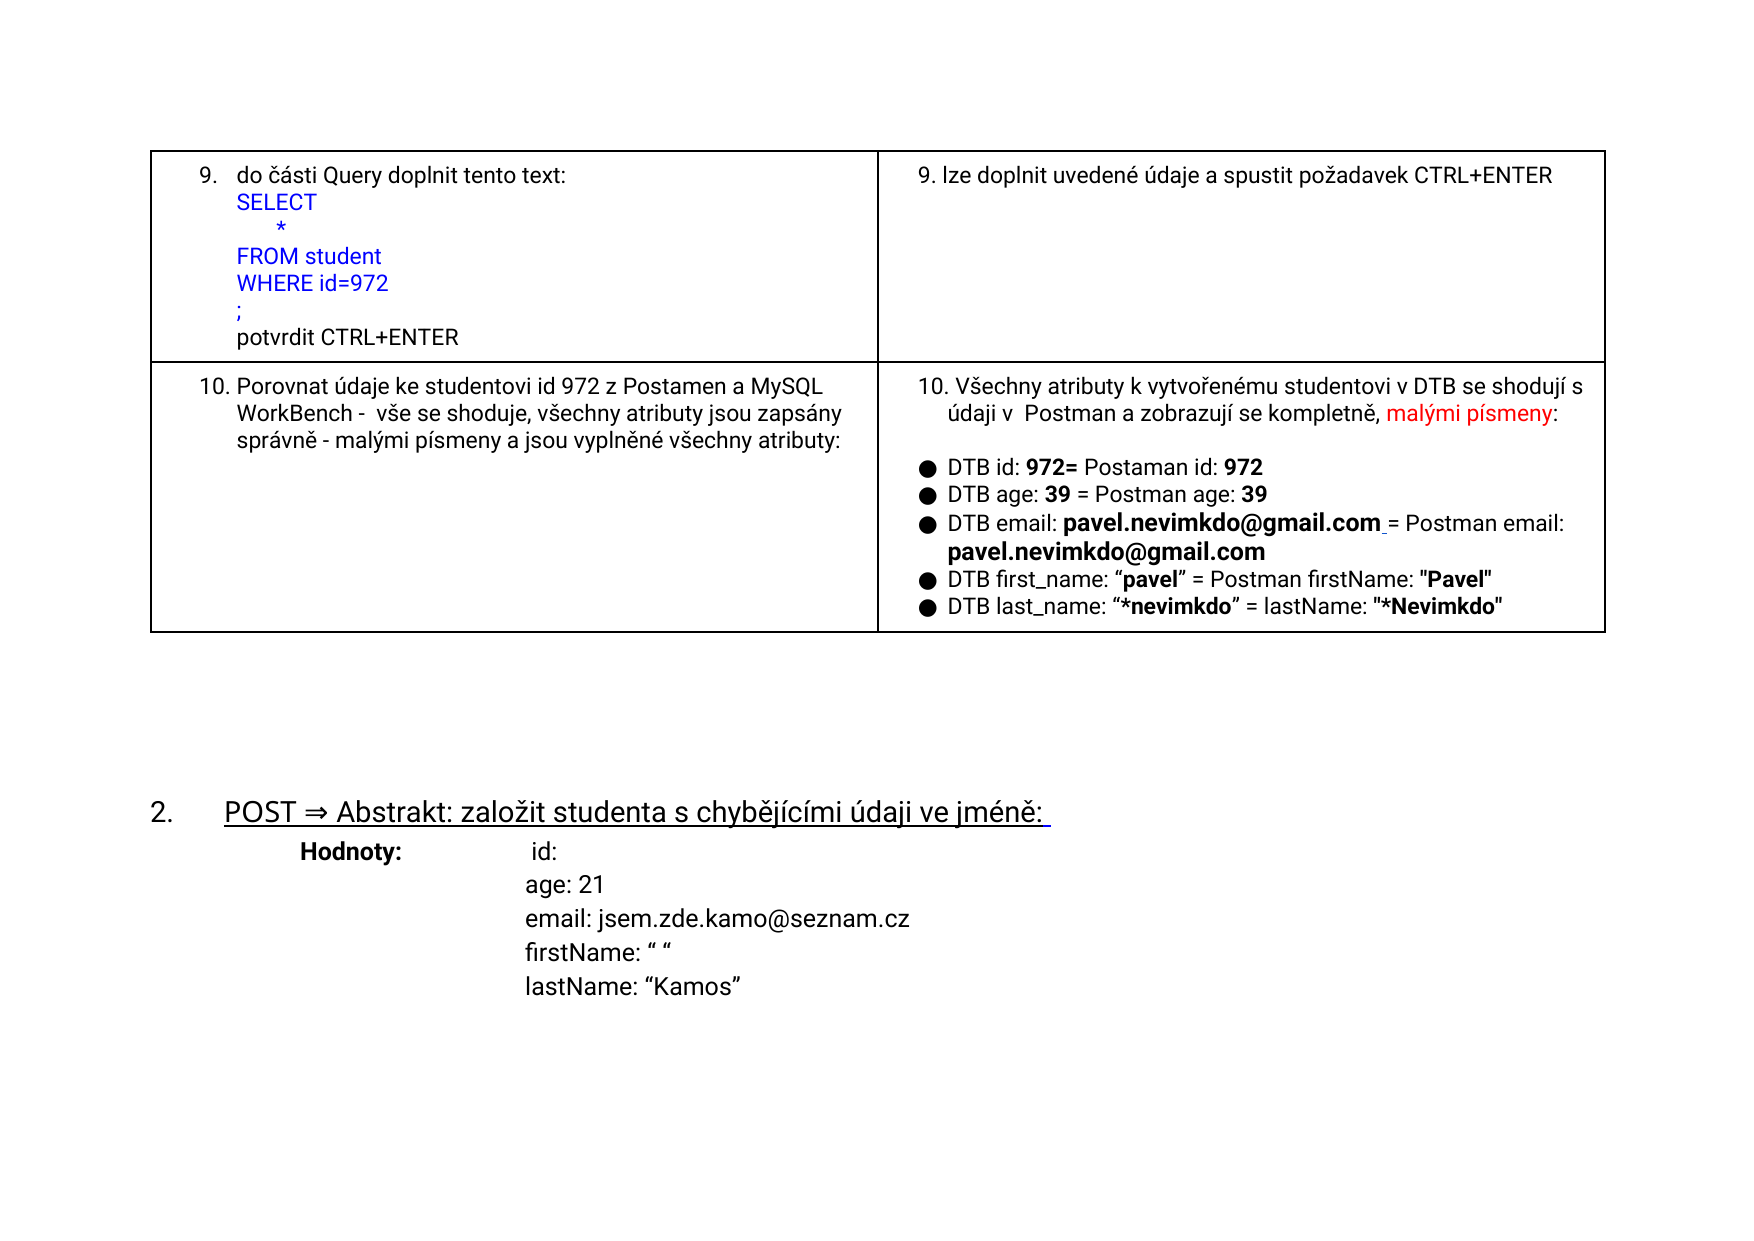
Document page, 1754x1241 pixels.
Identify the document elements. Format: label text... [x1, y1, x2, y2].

text email: jsem.zde.kamo@seznam.cz [225, 904, 1604, 934]
text lastName: “Kamos” [450, 972, 1604, 1001]
text firstName: “ “ [225, 938, 1604, 967]
text age: 21 [375, 871, 1604, 900]
list Abstrakt: založit studenta s chybějícími údaji ve jméně: [150, 791, 1604, 831]
text Hodnoty: id: [300, 837, 1604, 866]
